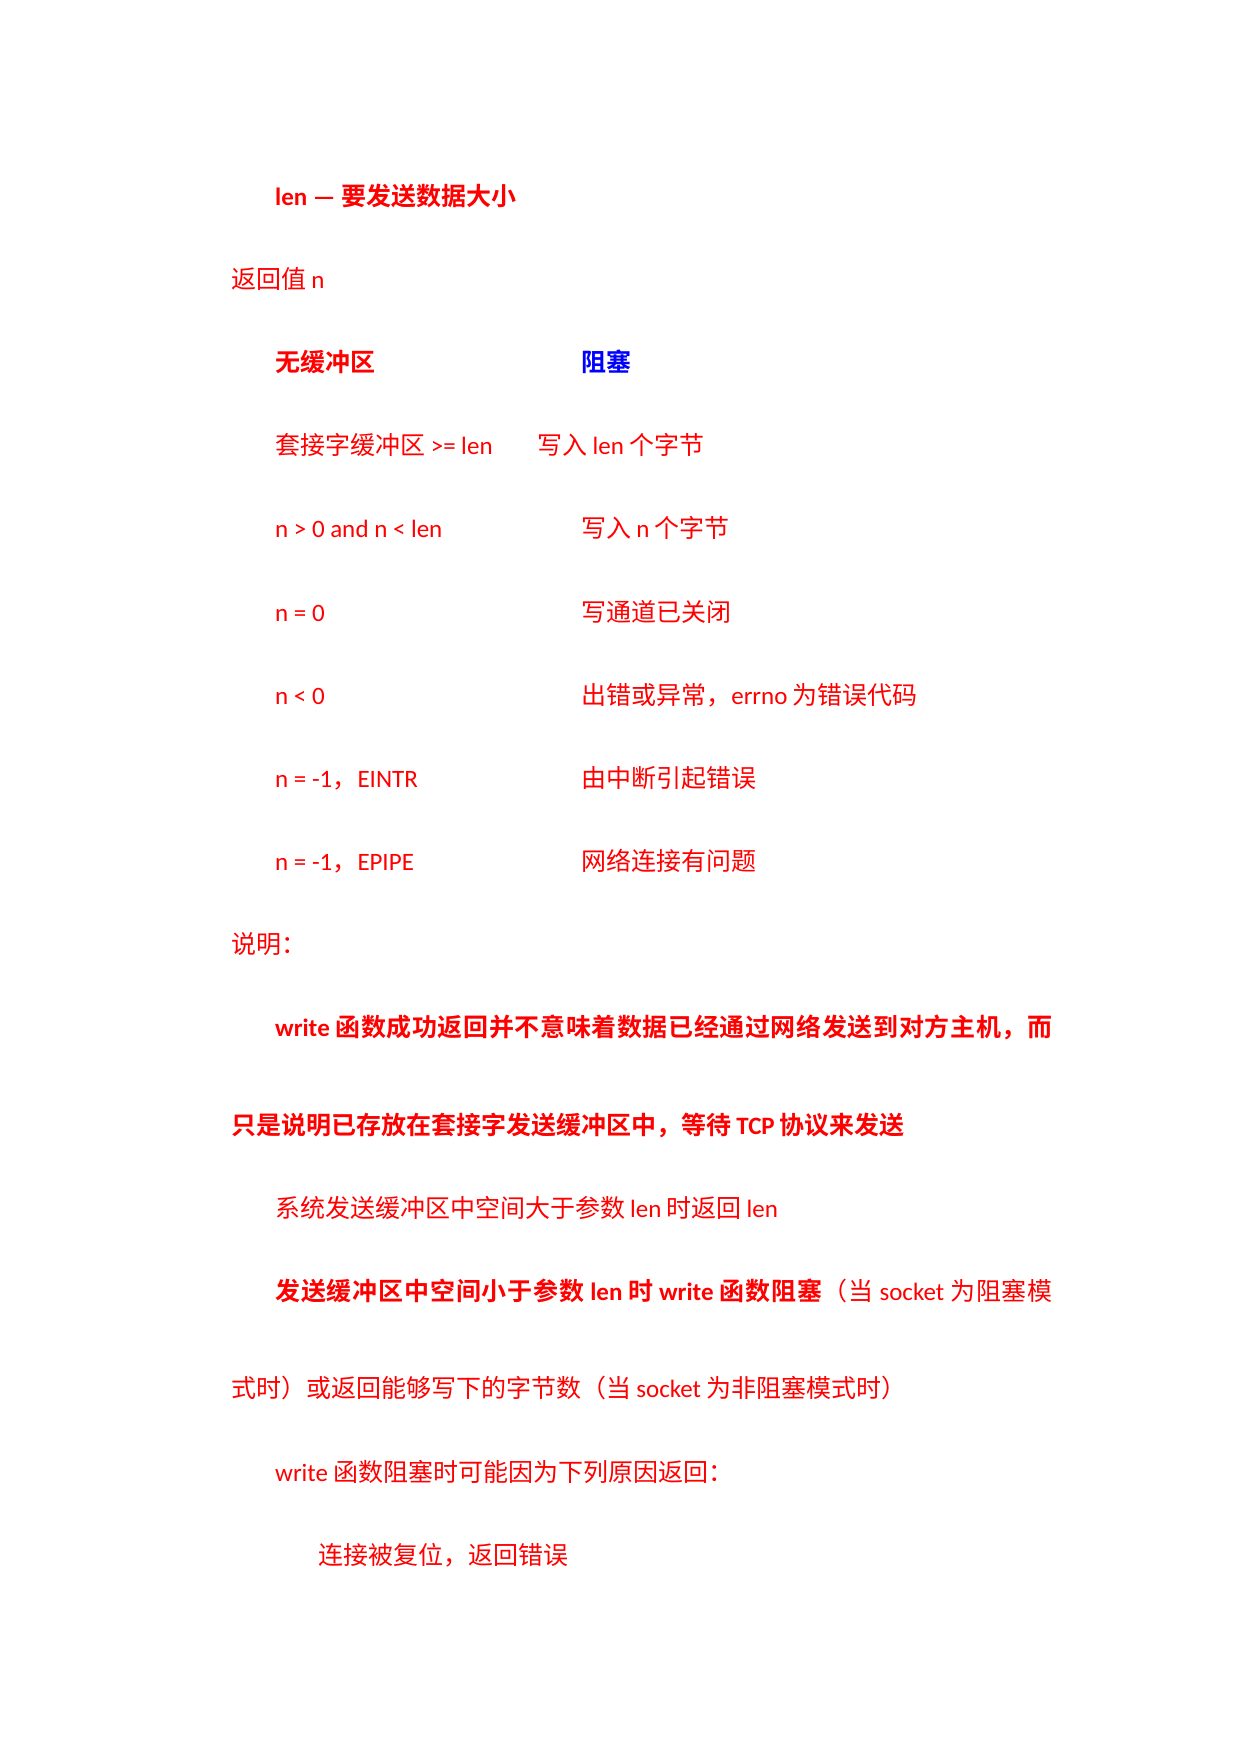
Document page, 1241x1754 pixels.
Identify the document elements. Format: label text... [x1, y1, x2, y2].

text n < 0 出错或异常，errno为错误代码 [231, 661, 1053, 726]
text 系统发送缓冲区中空间大于参数len时返回len [231, 1174, 1053, 1239]
text 返回值n [187, 245, 1053, 310]
text 连接被复位，返回错误 [275, 1521, 1053, 1586]
text 发送缓冲区中空间小于参数len时write函数阻塞（当socket为阻塞模式时）或返回能够写下的字节数（当socket为非阻塞模式时） [231, 1257, 1053, 1419]
text n = -1，EPIPE 网络连接有问题 [231, 827, 1053, 892]
text 无缓冲区 阻塞 [231, 328, 1053, 393]
text len — 要发送数据大小 [231, 162, 1053, 227]
text 说明： [187, 910, 1053, 975]
text n = -1，EINTR 由中断引起错误 [231, 744, 1053, 809]
text n > 0 and n < len 写入n个字节 [231, 494, 1053, 559]
text 套接字缓冲区 >= len 写入len个字节 [231, 411, 1053, 476]
text write函数成功返回并不意味着数据已经通过网络发送到对方主机，而只是说明已存放在套接字发送缓冲区中，等待TCP协议来发送 [231, 993, 1053, 1156]
text write函数阻塞时可能因为下列原因返回： [231, 1438, 1053, 1503]
text n = 0 写通道已关闭 [231, 578, 1053, 643]
